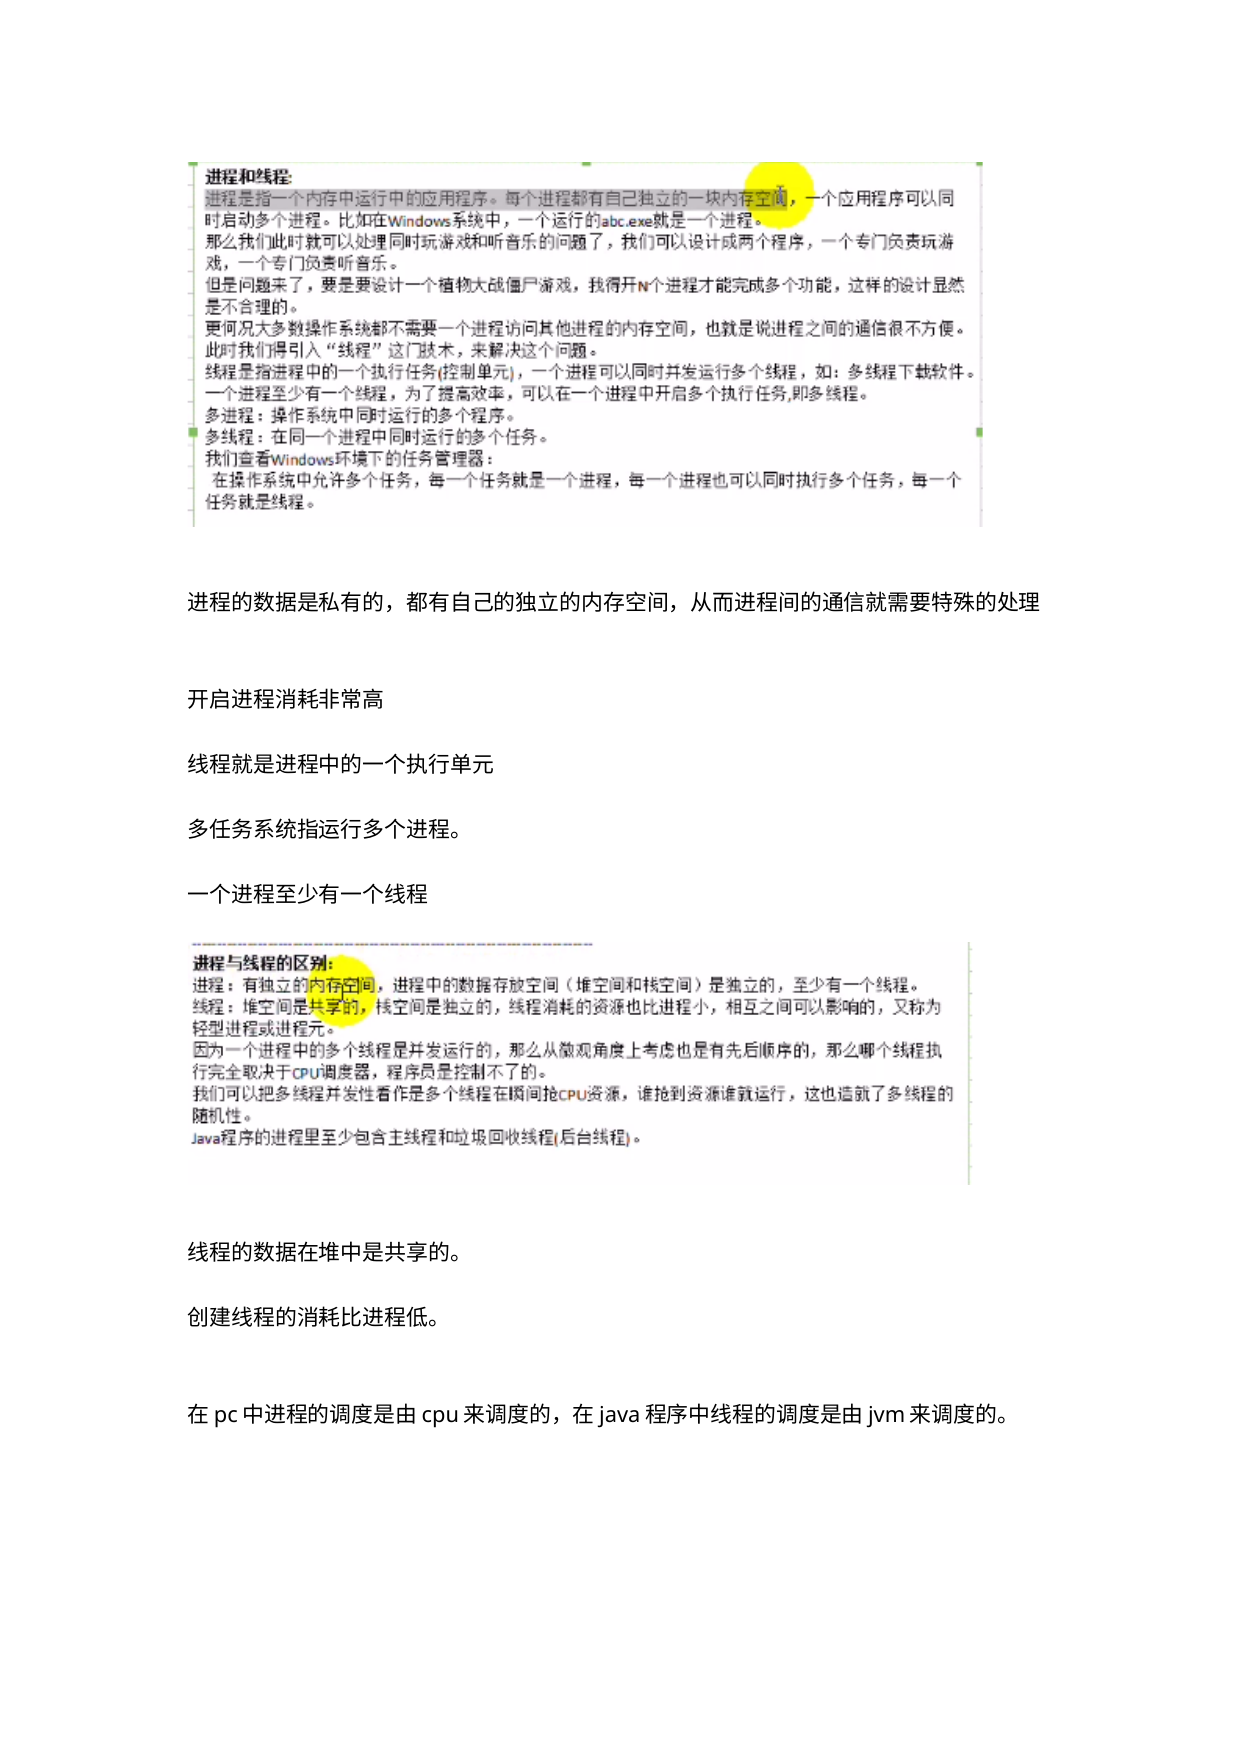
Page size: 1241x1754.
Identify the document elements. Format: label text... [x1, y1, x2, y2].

picture [187, 162, 983, 527]
text 创建线程的消耗比进程低。 [187, 1299, 1053, 1332]
text 在pc中进程的调度是由cpu来调度的，在java程序中线程的调度是由jvm来调度的。 [187, 1397, 1053, 1429]
text 线程就是进程中的一个执行单元 [187, 747, 1053, 779]
text 开启进程消耗非常高 [187, 682, 1053, 714]
text 线程的数据在堆中是共享的。 [187, 1234, 1053, 1267]
text 进程的数据是私有的，都有自己的独立的内存空间，从而进程间的通信就需要特殊的处理 [187, 584, 1053, 617]
text 多任务系统指运行多个进程。 [187, 812, 1053, 844]
text 一个进程至少有一个线程 [187, 877, 1053, 909]
picture [187, 942, 973, 1185]
